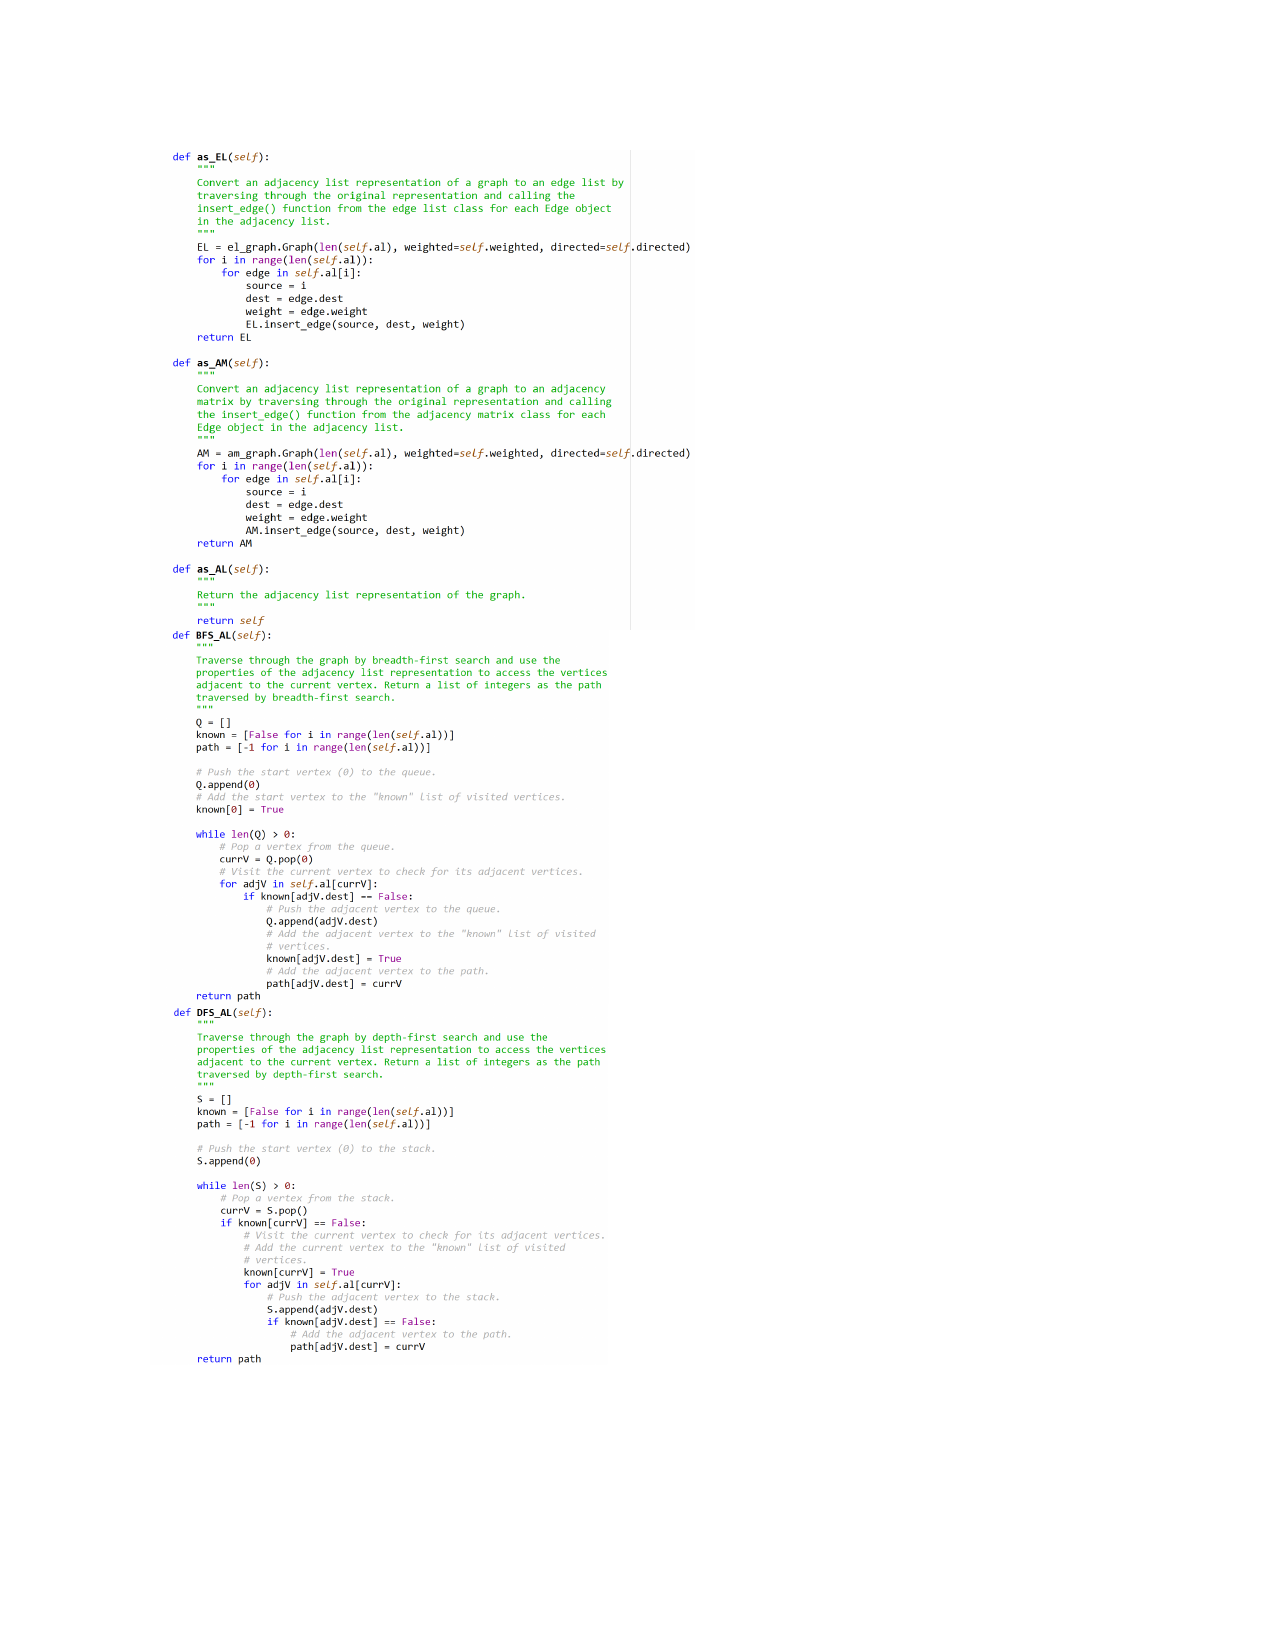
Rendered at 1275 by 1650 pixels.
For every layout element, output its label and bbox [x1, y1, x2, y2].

picture [150, 150, 696, 1365]
